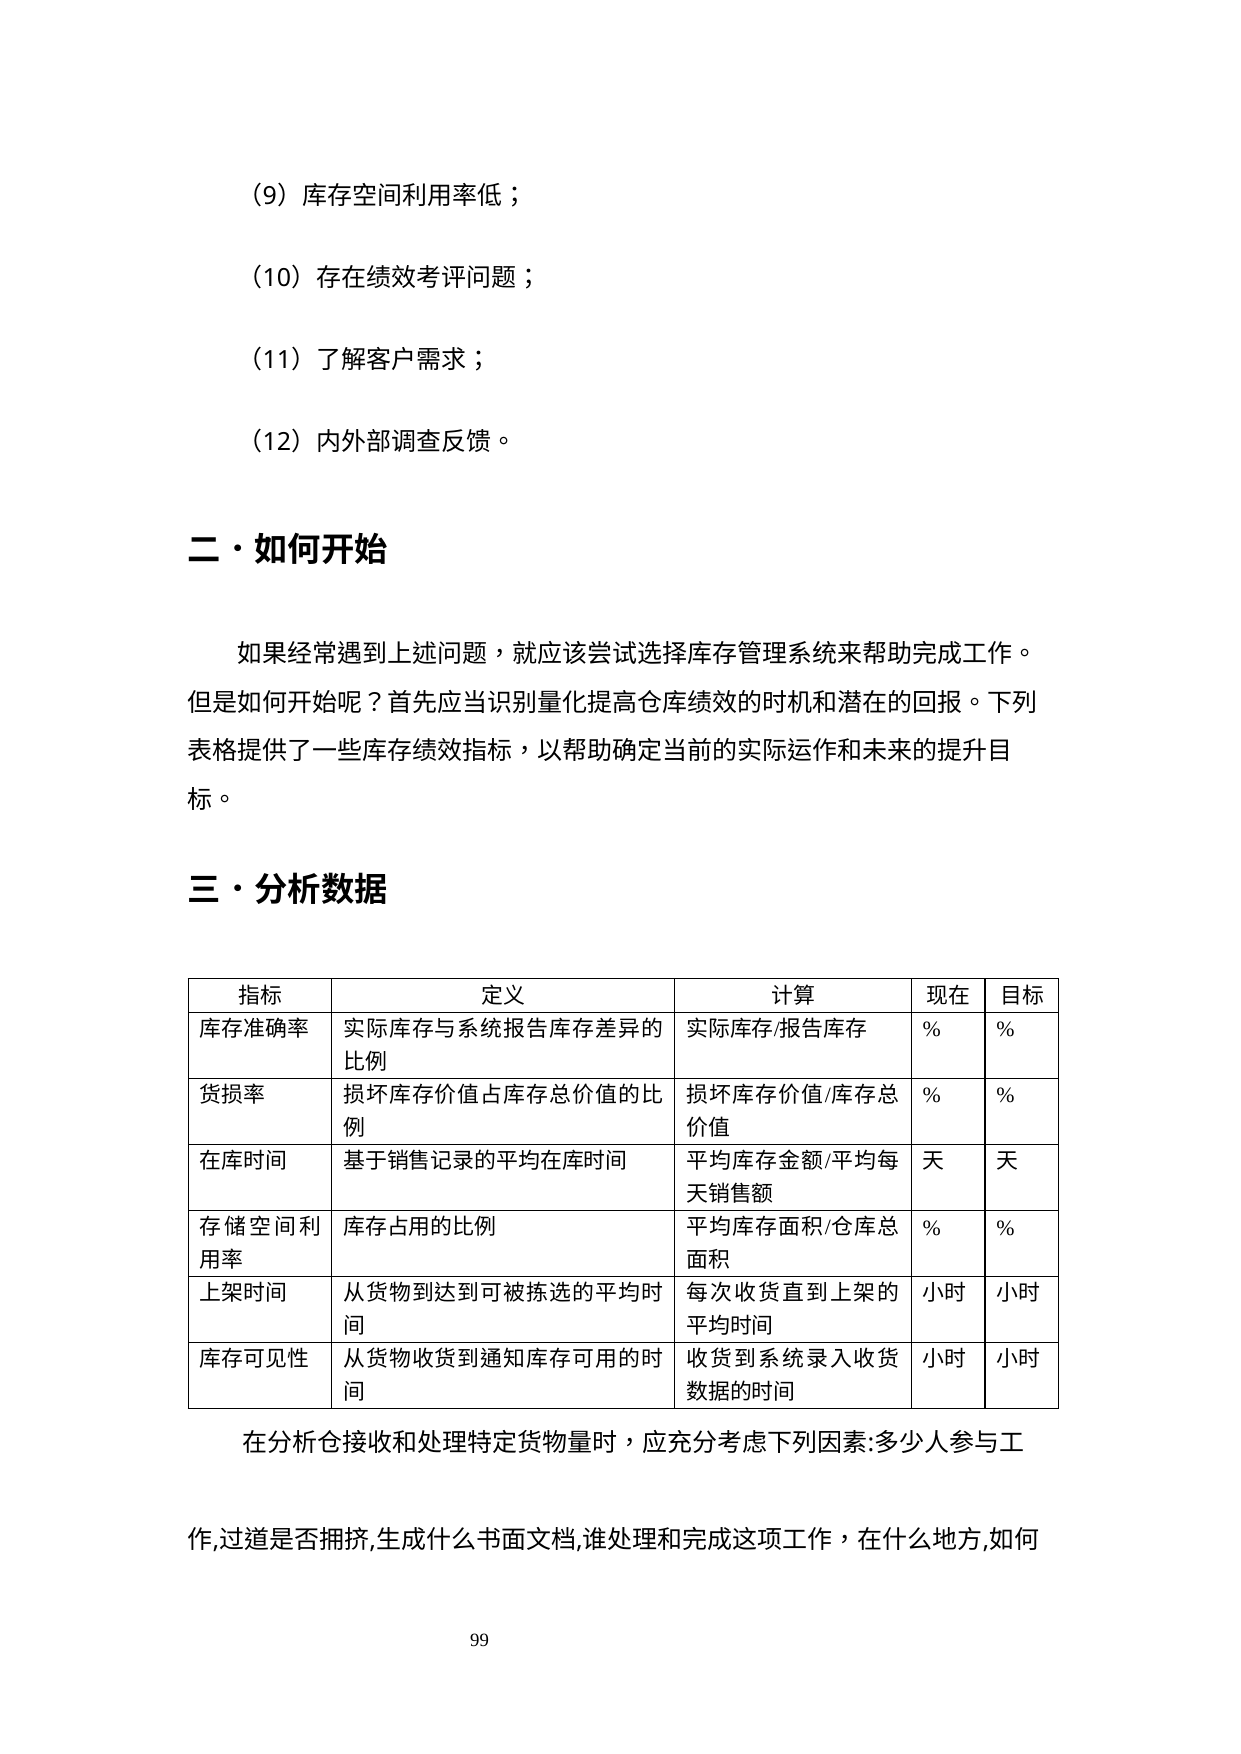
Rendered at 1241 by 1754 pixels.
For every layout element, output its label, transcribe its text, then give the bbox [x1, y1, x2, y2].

text （11）了解客户需求； [187, 326, 1053, 391]
text （10）存在绩效考评问题； [187, 244, 1053, 309]
table_cell 上架时间 [189, 1277, 331, 1342]
table_cell % [986, 1079, 1058, 1144]
table_cell 小时 [912, 1343, 984, 1408]
table_cell 每次收货直到上架的平均时间 [675, 1277, 911, 1342]
table_cell % [912, 1013, 984, 1078]
table_cell 平均库存金额/平均每天销售额 [675, 1145, 911, 1210]
table_cell 天 [912, 1145, 984, 1210]
table_cell % [986, 1211, 1058, 1276]
subtitle 二．如何开始 [187, 517, 1053, 582]
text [187, 1409, 1053, 1572]
table_cell 库存准确率 [189, 1013, 331, 1078]
table_cell 存储空间利用率 [189, 1211, 331, 1276]
table_cell % [912, 1211, 984, 1276]
table_cell 从货物收货到通知库存可用的时间 [332, 1343, 674, 1408]
table_cell 损坏库存价值占库存总价值的比例 [332, 1079, 674, 1144]
table_header 现在 [912, 979, 984, 1012]
table_cell 从货物到达到可被拣选的平均时间 [332, 1277, 674, 1342]
table_cell 库存占用的比例 [332, 1211, 674, 1276]
table_cell 小时 [912, 1277, 984, 1342]
table_cell 收货到系统录入收货数据的时间 [675, 1343, 911, 1408]
text 如果经常遇到上述问题，就应该尝试选择库存管理系统来帮助完成工作。但是如何开始呢？首先应当识别量化提高仓库绩效的时机和潜在的回报。下列表格提供了一些库存绩效指标，以帮助确定当前的实际运作和未来的提升目标。 [187, 637, 1053, 816]
table_cell % [986, 1013, 1058, 1078]
table_cell 货损率 [189, 1079, 331, 1144]
table_cell 天 [986, 1145, 1058, 1210]
table_header 定义 [332, 979, 674, 1012]
table_cell 平均库存面积/仓库总面积 [675, 1211, 911, 1276]
table_cell 损坏库存价值/库存总价值 [675, 1079, 911, 1144]
subtitle 三．分析数据 [187, 858, 1053, 923]
table_cell 库存可见性 [189, 1343, 331, 1408]
table_cell 在库时间 [189, 1145, 331, 1210]
text （9）库存空间利用率低； [187, 162, 1053, 227]
table_cell 小时 [986, 1277, 1058, 1342]
table_header 目标 [986, 979, 1058, 1012]
table_cell 基于销售记录的平均在库时间 [332, 1145, 674, 1210]
table_header 指标 [189, 979, 331, 1012]
table_cell 实际库存与系统报告库存差异的比例 [332, 1013, 674, 1078]
text （12）内外部调查反馈。 [187, 408, 1053, 473]
table_header 计算 [675, 979, 911, 1012]
table_cell 实际库存/报告库存 [675, 1013, 911, 1078]
table_cell % [912, 1079, 984, 1144]
table_cell 小时 [986, 1343, 1058, 1408]
